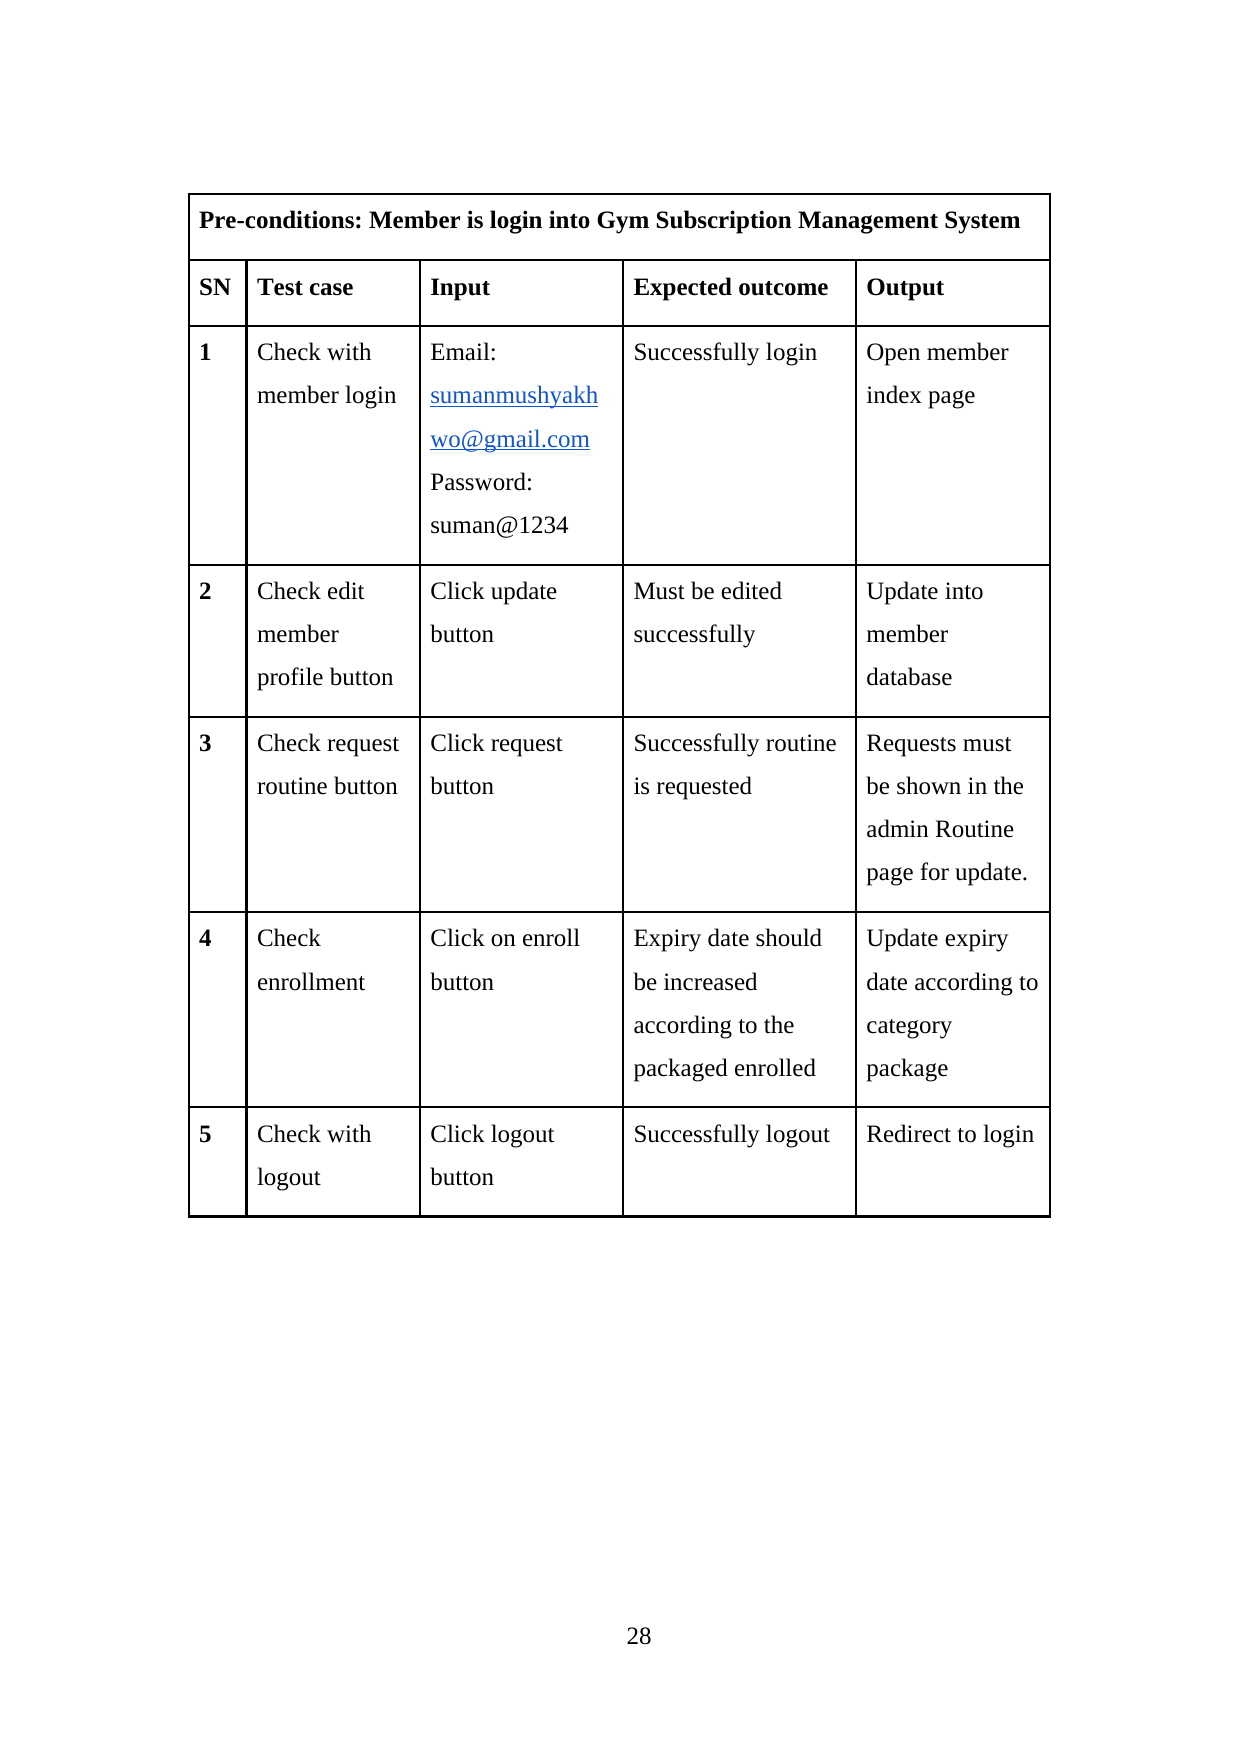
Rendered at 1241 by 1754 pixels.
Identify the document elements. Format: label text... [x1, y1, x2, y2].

table_cell Click on enroll button [421, 913, 622, 1106]
table_cell Must be edited successfully [624, 566, 855, 716]
table_cell Check enrollment [248, 913, 419, 1106]
table_cell 4 [190, 913, 245, 1106]
table_cell Update expiry date according to category package [857, 913, 1049, 1106]
table_cell Expected outcome [624, 261, 855, 325]
table_cell Output [857, 261, 1049, 325]
table_cell Click request button [421, 718, 622, 911]
table_cell Successfully routine is requested [624, 718, 855, 911]
table_cell Update into member database [857, 566, 1049, 716]
table_cell 1 [190, 327, 245, 563]
table_cell Test case [248, 261, 419, 325]
table_header Pre-conditions: Member is login into Gym Subscription Management System [190, 195, 1049, 259]
table_cell 2 [190, 566, 245, 716]
table_cell Check with member login [248, 327, 419, 563]
table_cell Click update button [421, 566, 622, 716]
table_cell 5 [190, 1108, 245, 1215]
table_cell Email: sumanmushyakhwo@gmail.com Password: suman@1234 [421, 327, 622, 563]
table_cell Successfully logout [624, 1108, 855, 1215]
table_cell Input [421, 261, 622, 325]
table_cell Check edit member profile button [248, 566, 419, 716]
table_cell Open member index page [857, 327, 1049, 563]
table_cell Check with logout [248, 1108, 419, 1215]
table_cell Click logout button [421, 1108, 622, 1215]
table_cell Successfully login [624, 327, 855, 563]
table_cell 3 [190, 718, 245, 911]
table_cell Redirect to login [857, 1108, 1049, 1215]
table_cell Check request routine button [248, 718, 419, 911]
table_cell Requests must be shown in the admin Routine page for update. [857, 718, 1049, 911]
table_cell SN [190, 261, 245, 325]
table_cell Expiry date should be increased according to the packaged enrolled [624, 913, 855, 1106]
